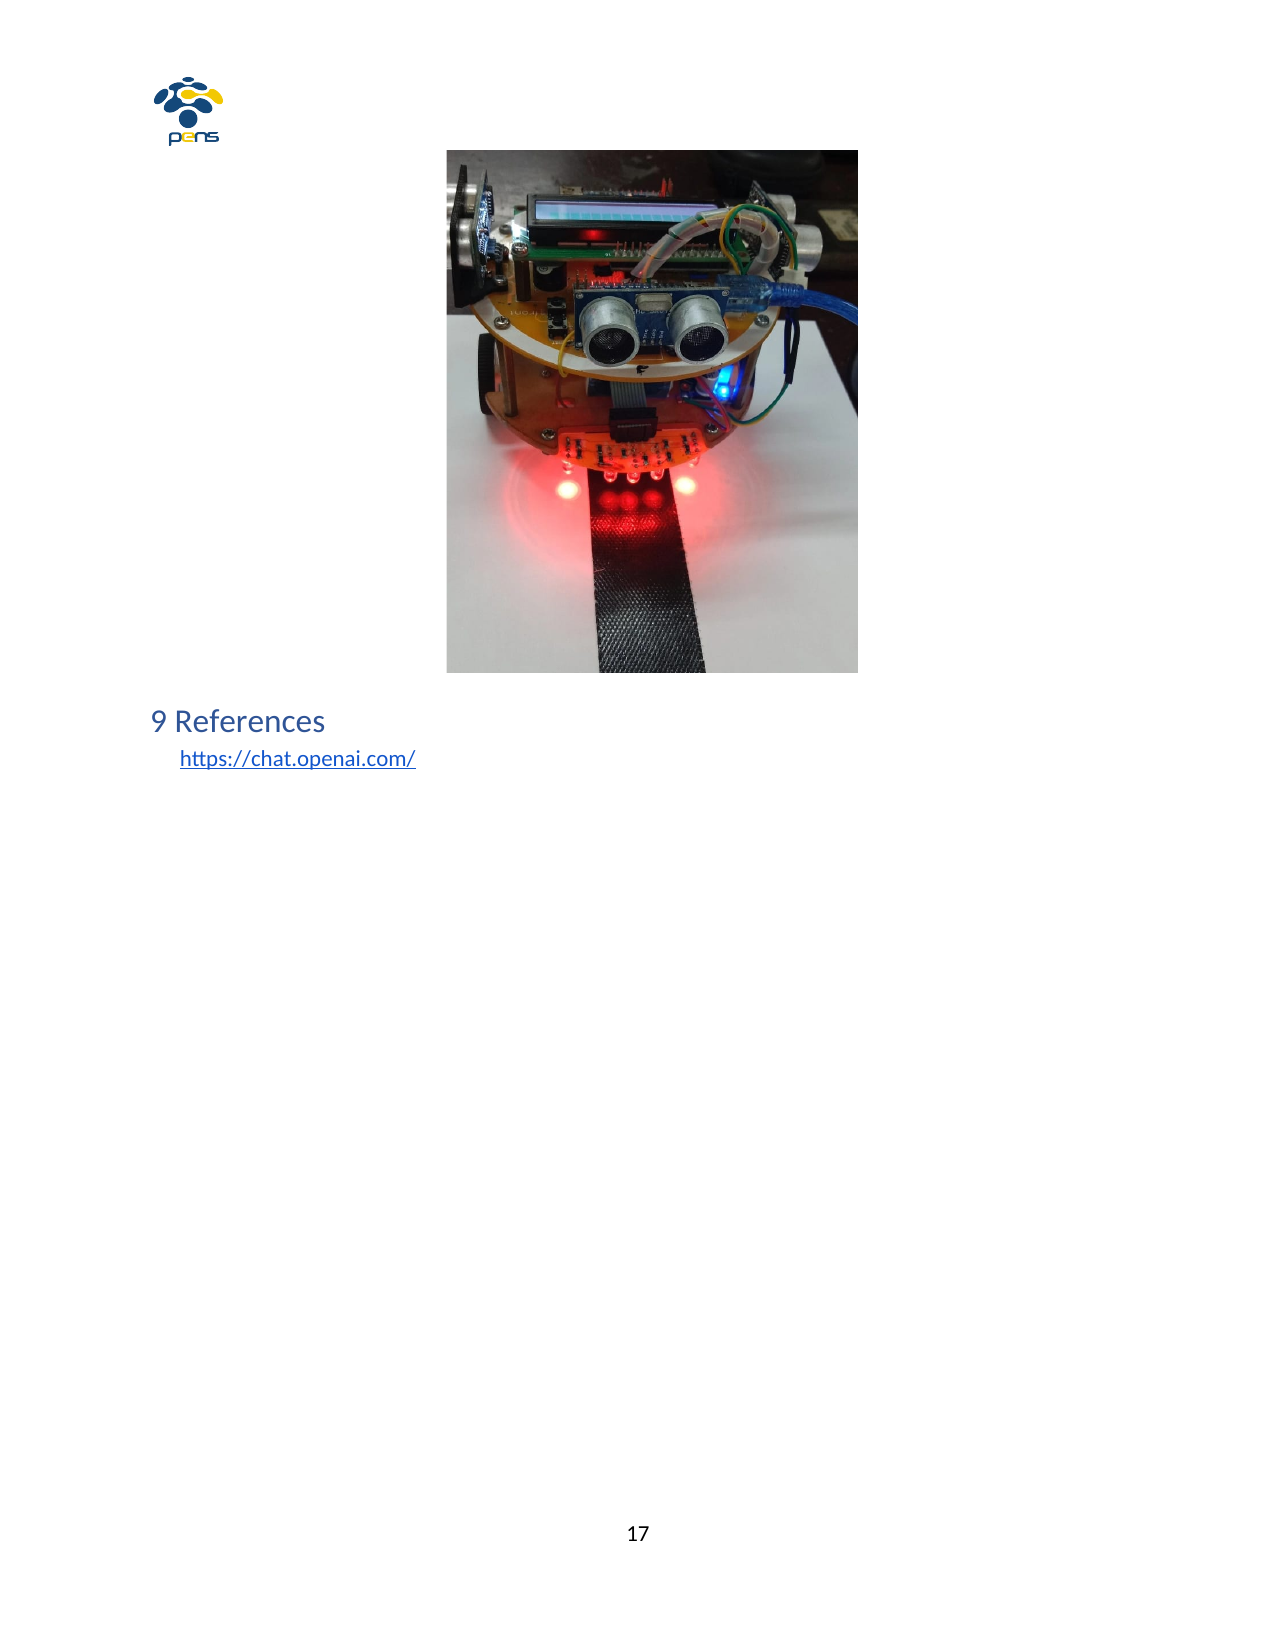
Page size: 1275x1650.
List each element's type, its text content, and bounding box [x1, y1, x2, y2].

text https://chat.openai.com/ [150, 744, 1125, 772]
picture [150, 75, 227, 148]
picture [446, 150, 858, 673]
subtitle 9 References [150, 700, 1125, 741]
